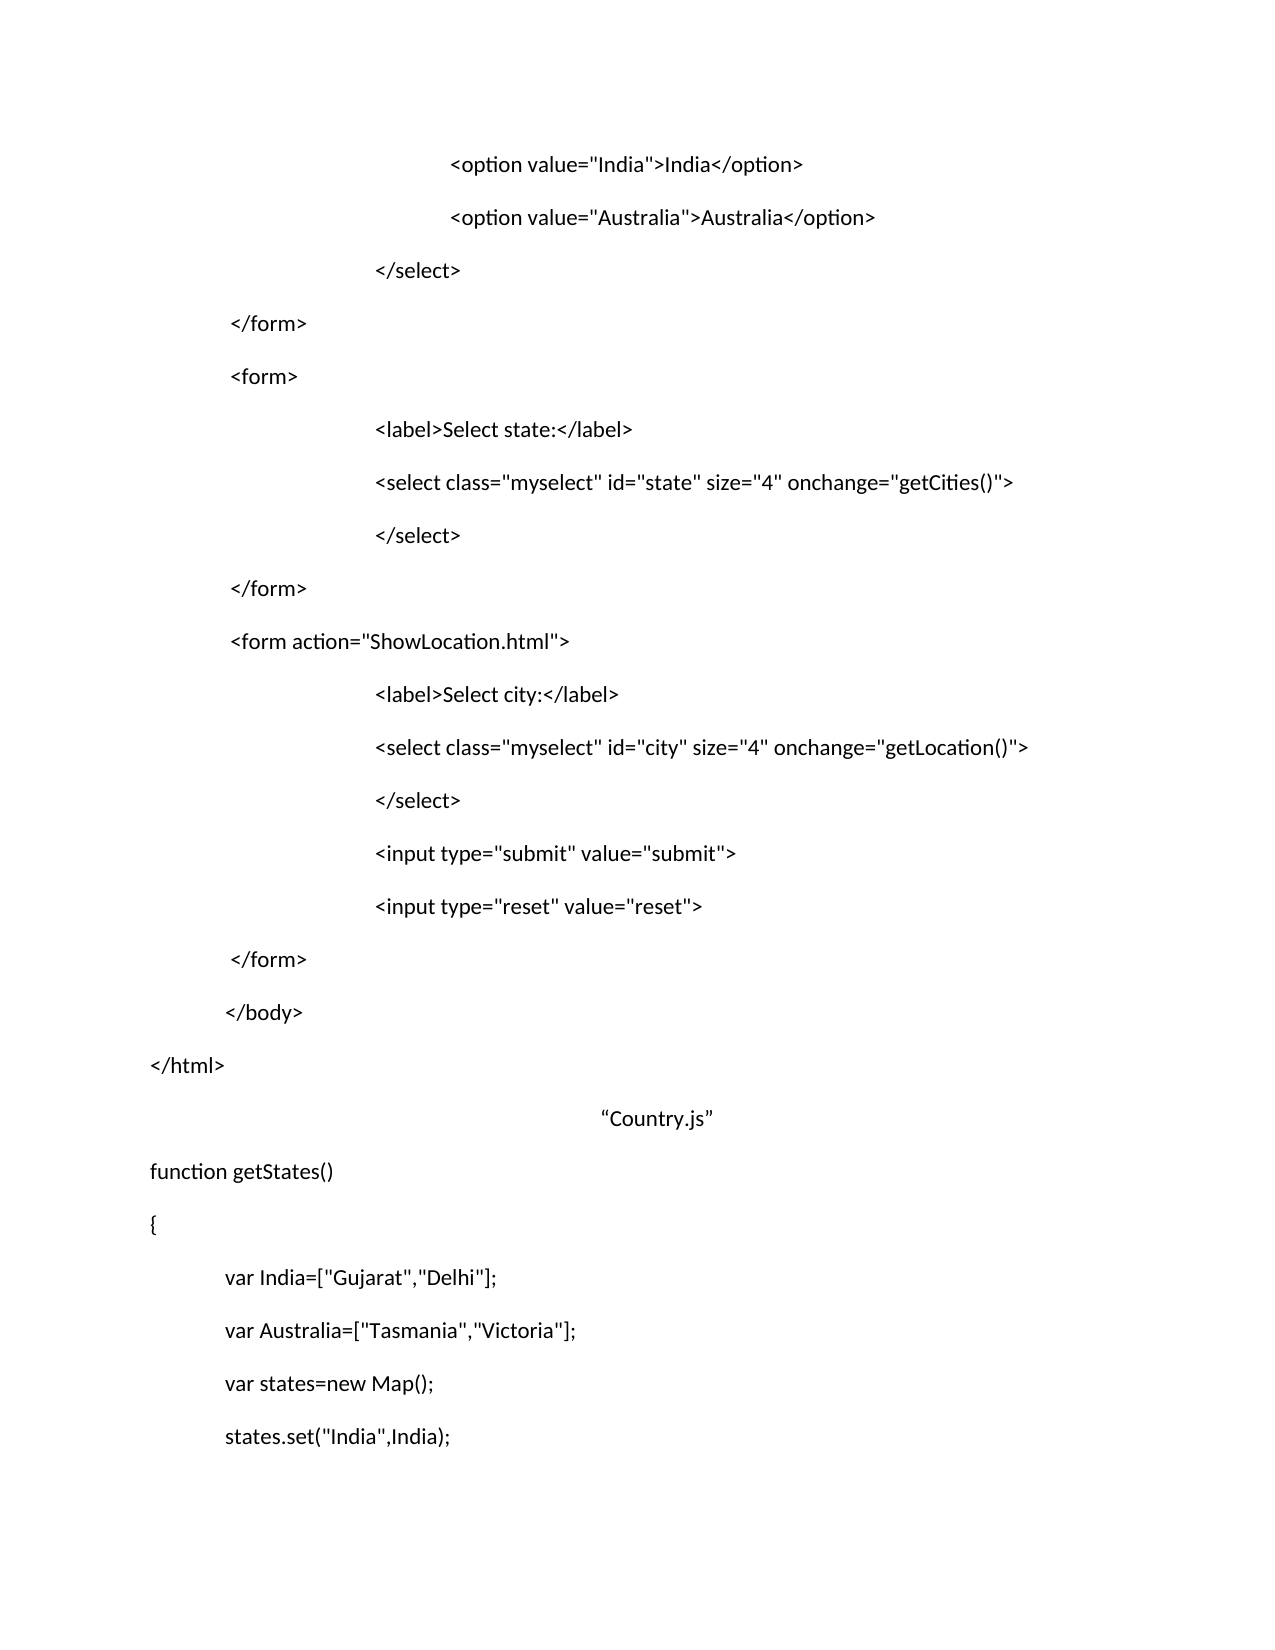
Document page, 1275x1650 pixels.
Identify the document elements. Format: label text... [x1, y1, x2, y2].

text <option value="Australia">Australia</option> [150, 203, 1125, 231]
text </select> [150, 521, 1125, 549]
text function getStates() [150, 1157, 1125, 1185]
text <select class="myselect" id="city" size="4" onchange="getLocation()"> [150, 733, 1125, 761]
text </html> [150, 1051, 1125, 1079]
text <label>Select city:</label> [150, 680, 1125, 708]
text <form> [150, 362, 1125, 390]
text </select> [150, 786, 1125, 814]
text var India=["Gujarat","Delhi"]; [150, 1263, 1125, 1291]
text </form> [150, 945, 1125, 973]
text “Country.js” [150, 1104, 1125, 1132]
text <input type="submit" value="submit"> [150, 839, 1125, 867]
text var Australia=["Tasmania","Victoria"]; [150, 1316, 1125, 1344]
text <input type="reset" value="reset"> [150, 892, 1125, 920]
text <form action="ShowLocation.html"> [150, 627, 1125, 655]
text states.set("India",India); [150, 1422, 1125, 1451]
text </body> [150, 998, 1125, 1026]
text <label>Select state:</label> [150, 415, 1125, 443]
text </select> [150, 256, 1125, 284]
text <select class="myselect" id="state" size="4" onchange="getCities()"> [150, 468, 1125, 496]
text </form> [150, 309, 1125, 337]
text var states=new Map(); [150, 1369, 1125, 1397]
text </form> [150, 574, 1125, 602]
text { [150, 1210, 1125, 1238]
text <option value="India">India</option> [150, 150, 1125, 178]
